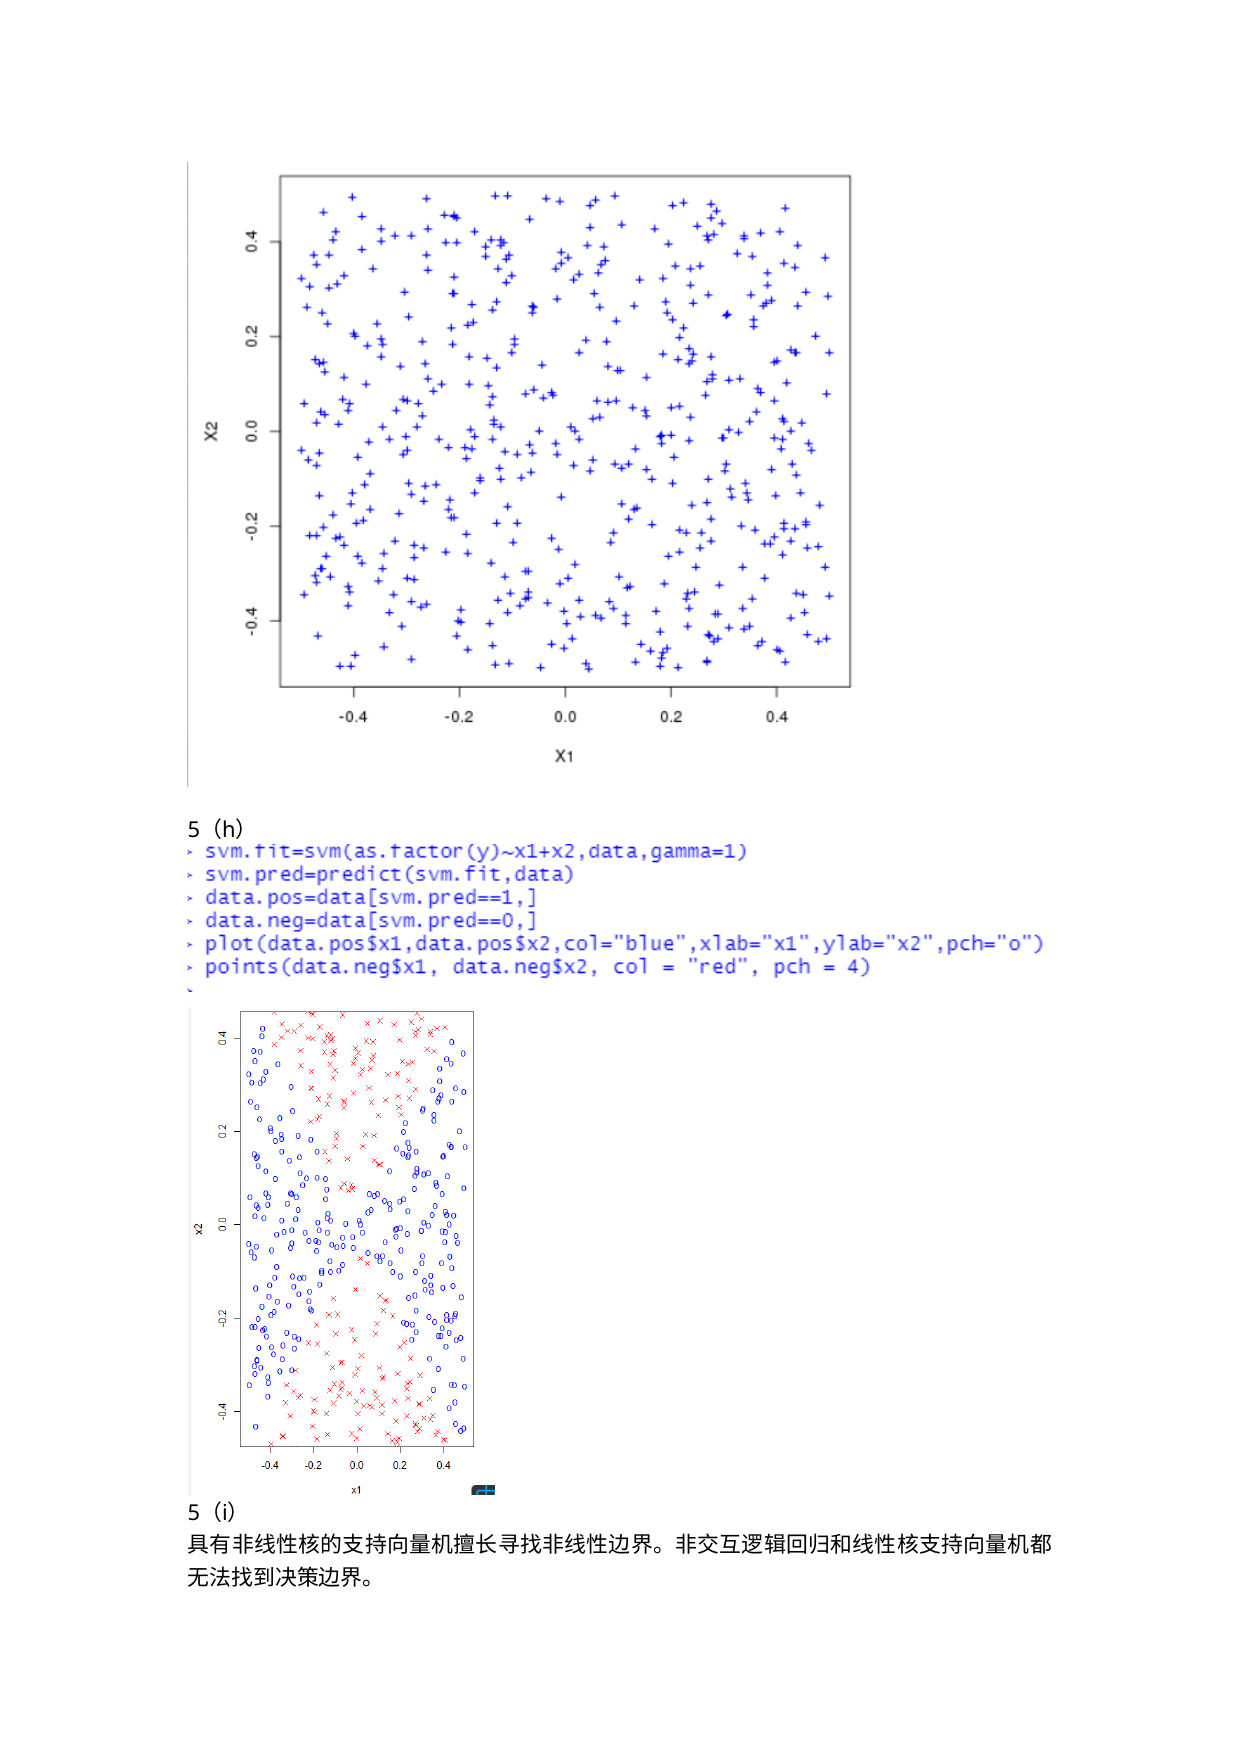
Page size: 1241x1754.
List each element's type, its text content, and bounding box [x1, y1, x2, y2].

text 5（i） [187, 1494, 1053, 1527]
text 5（h） [187, 812, 1053, 844]
picture [187, 844, 1053, 992]
text 具有非线性核的支持向量机擅长寻找非线性边界。非交互逻辑回归和线性核支持向量机都无法找到决策边界。 [187, 1527, 1053, 1592]
picture [187, 1007, 495, 1495]
picture [187, 162, 948, 787]
